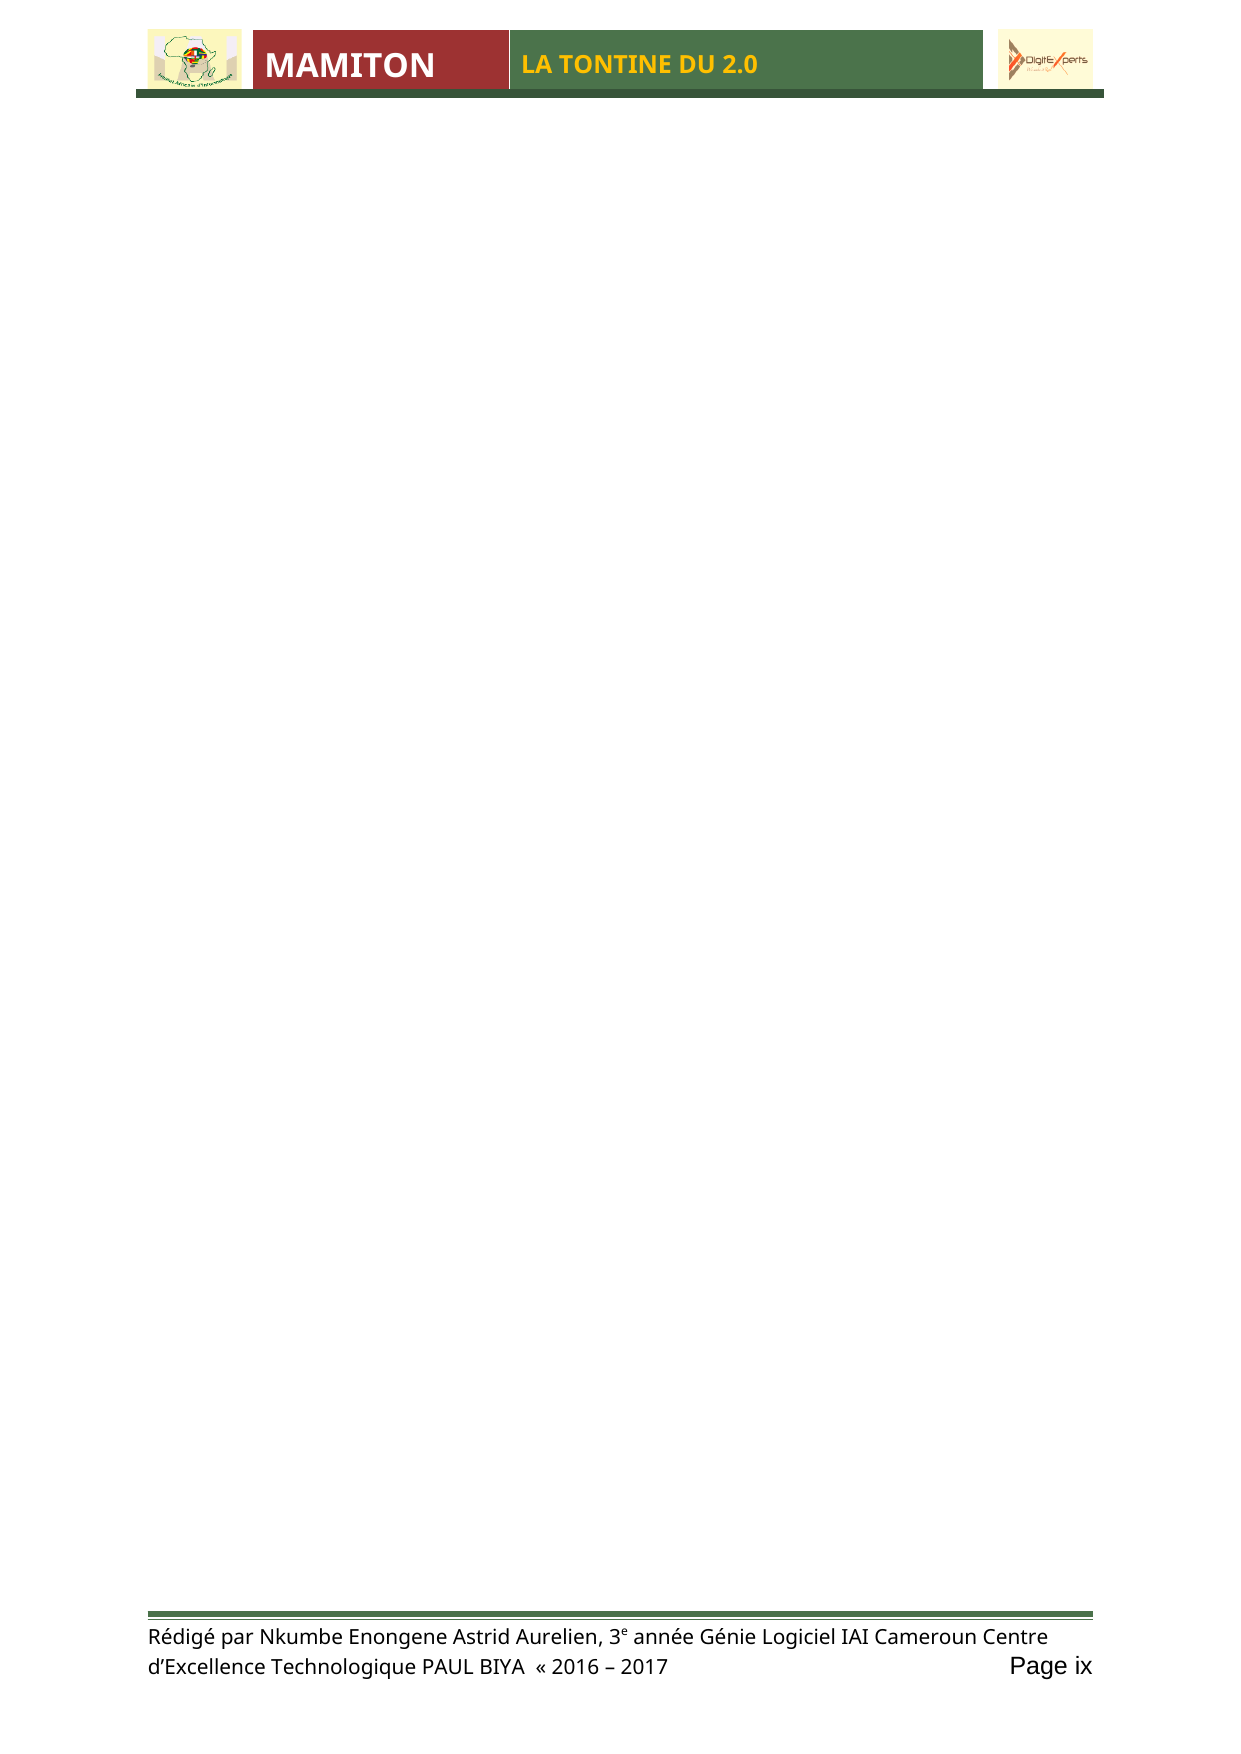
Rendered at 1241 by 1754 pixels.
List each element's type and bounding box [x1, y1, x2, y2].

picture [998, 29, 1093, 89]
picture [147, 29, 242, 89]
